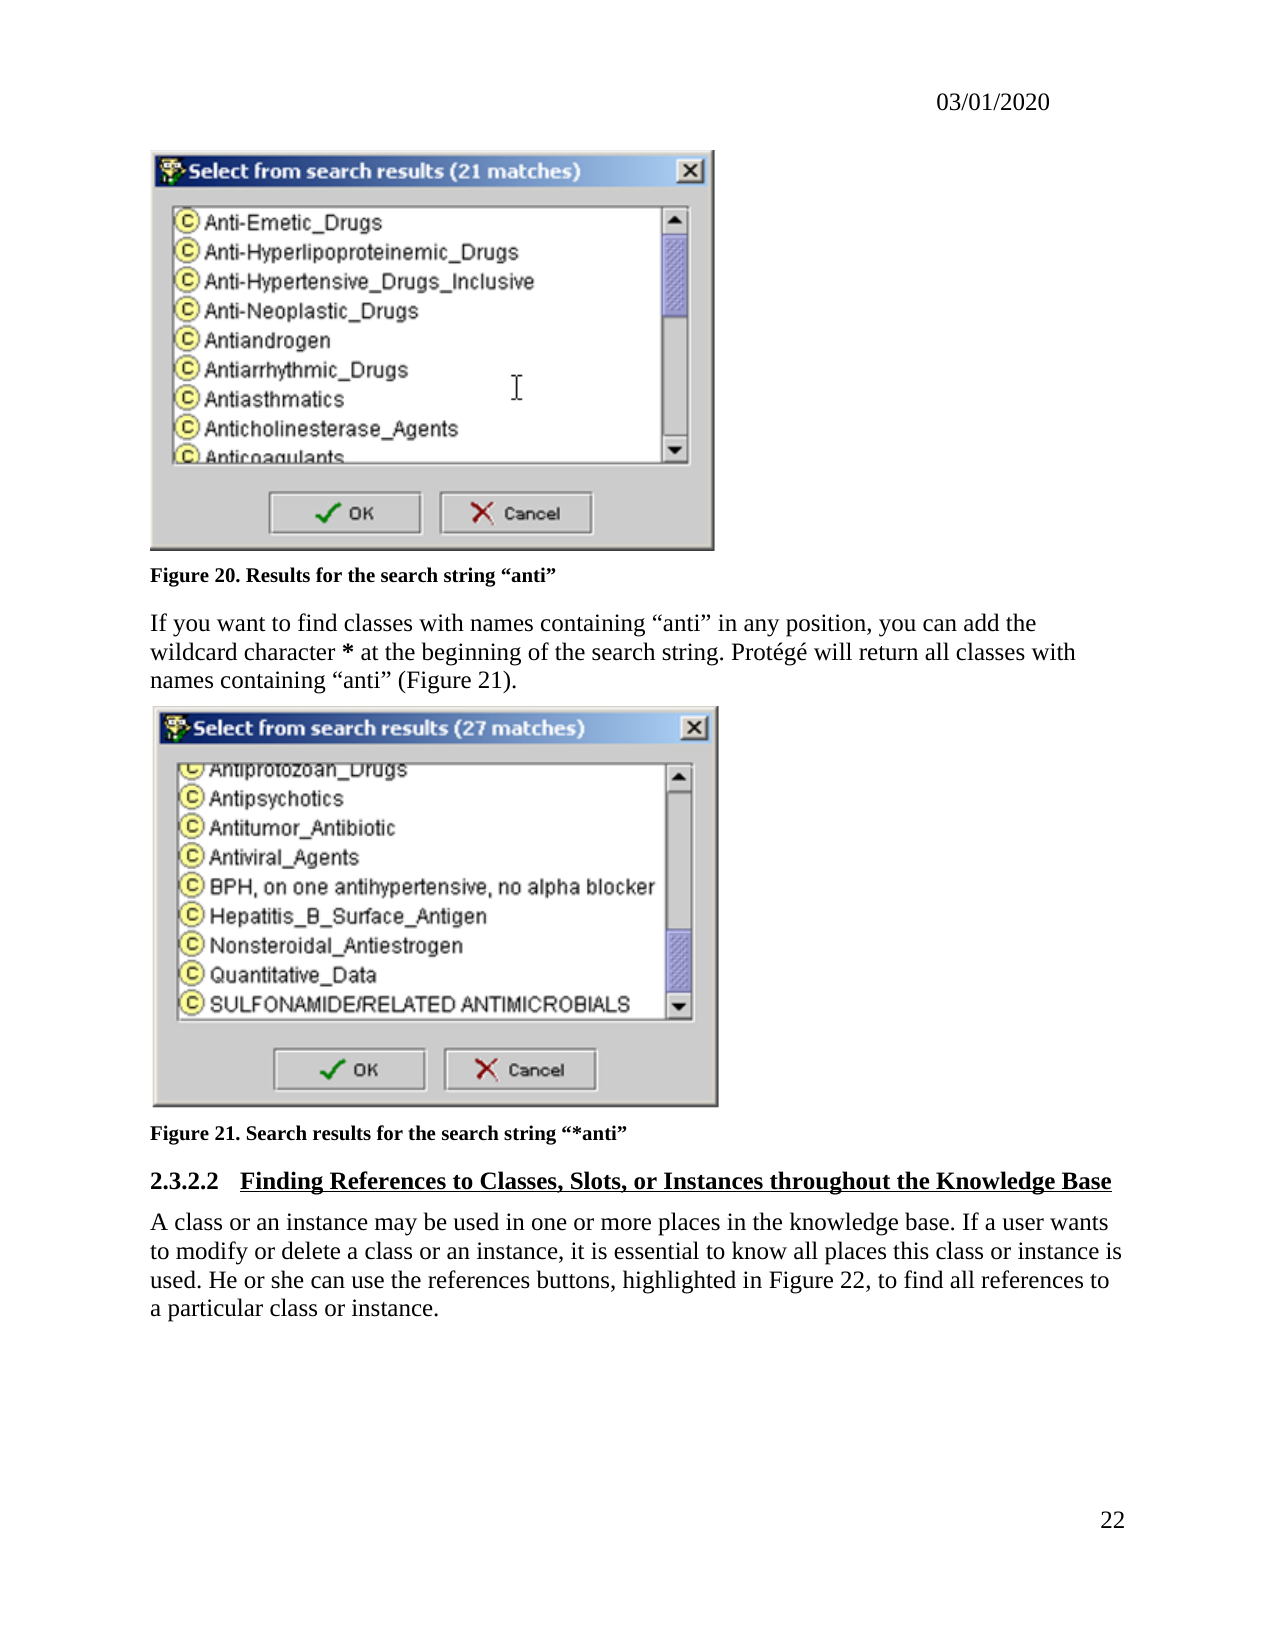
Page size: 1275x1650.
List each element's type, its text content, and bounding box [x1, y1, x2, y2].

text A class or an instance may be used in one or more places in the knowledge base. If a user wants to modify or delete a class or an instance, it is essential to know all places this class or instance is used. He or she can use the references buttons, highlighted in Figure 22, to find all references to a particular class or instance. [150, 1207, 1125, 1322]
subtitle ​Finding References to Classes, Slots, or Instances throughout the Knowledge Base [150, 1166, 1125, 1195]
text Figure 21. Search results for the search string “*anti” [150, 1121, 1125, 1145]
picture [150, 706, 722, 1109]
text If you want to find classes with names containing “anti” in any position, you can add the wildcard character * at the beginning of the search string. Protégé will return all classes with names containing “anti” (Figure 21). [150, 608, 1125, 694]
text Figure 20. Results for the search string “anti” [150, 563, 1125, 587]
picture [150, 150, 718, 551]
